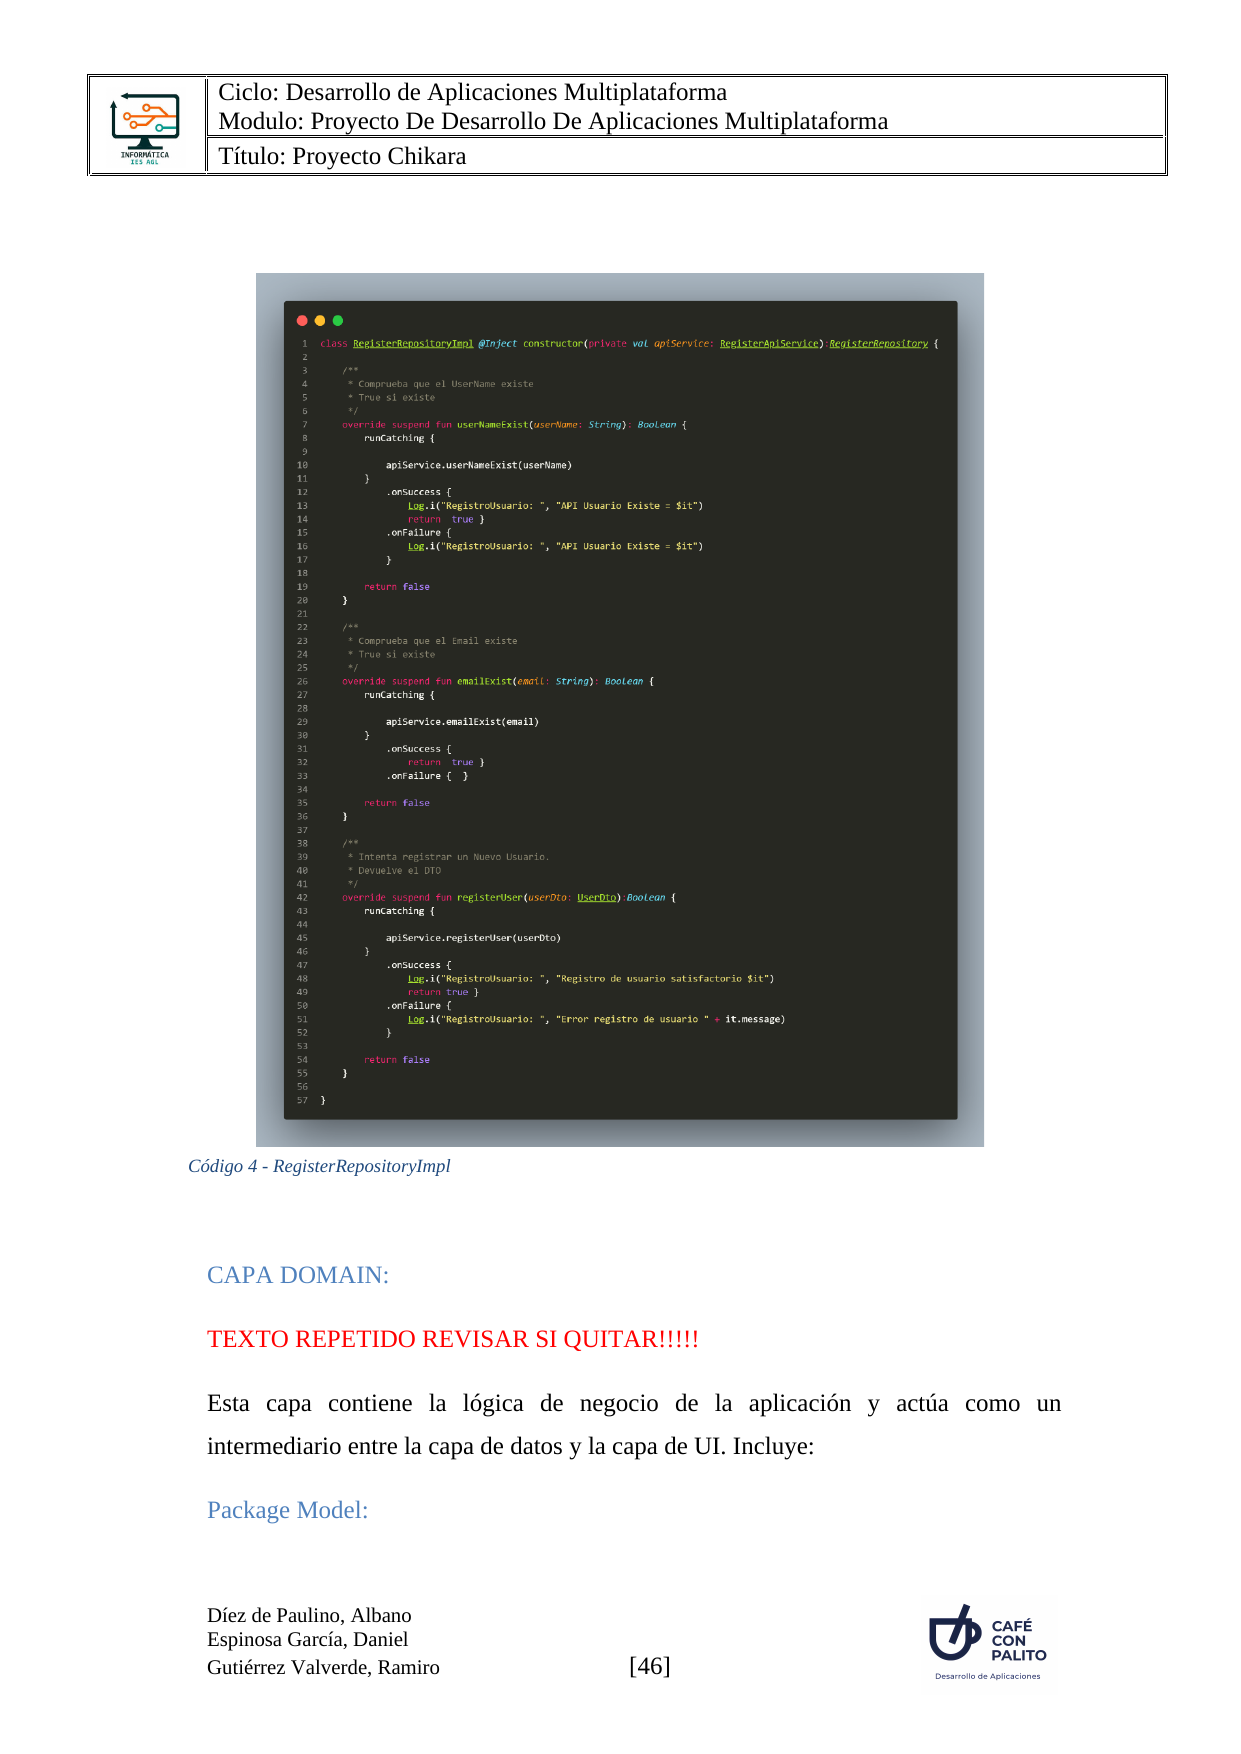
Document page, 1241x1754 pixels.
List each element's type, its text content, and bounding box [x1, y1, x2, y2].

picture [921, 1595, 1058, 1695]
text Package Model: [207, 1495, 1063, 1523]
picture [256, 273, 985, 1147]
text CAPA DOMAIN: [207, 1260, 1063, 1288]
text Esta capa contiene la lógica de negocio de la aplicación y actúa como un intermediario entre la capa de datos y la capa de UI. Incluye: [207, 1388, 1063, 1459]
text TEXTO REPETIDO REVISAR SI QUITAR!!!!! [207, 1324, 1063, 1352]
picture [106, 87, 186, 168]
